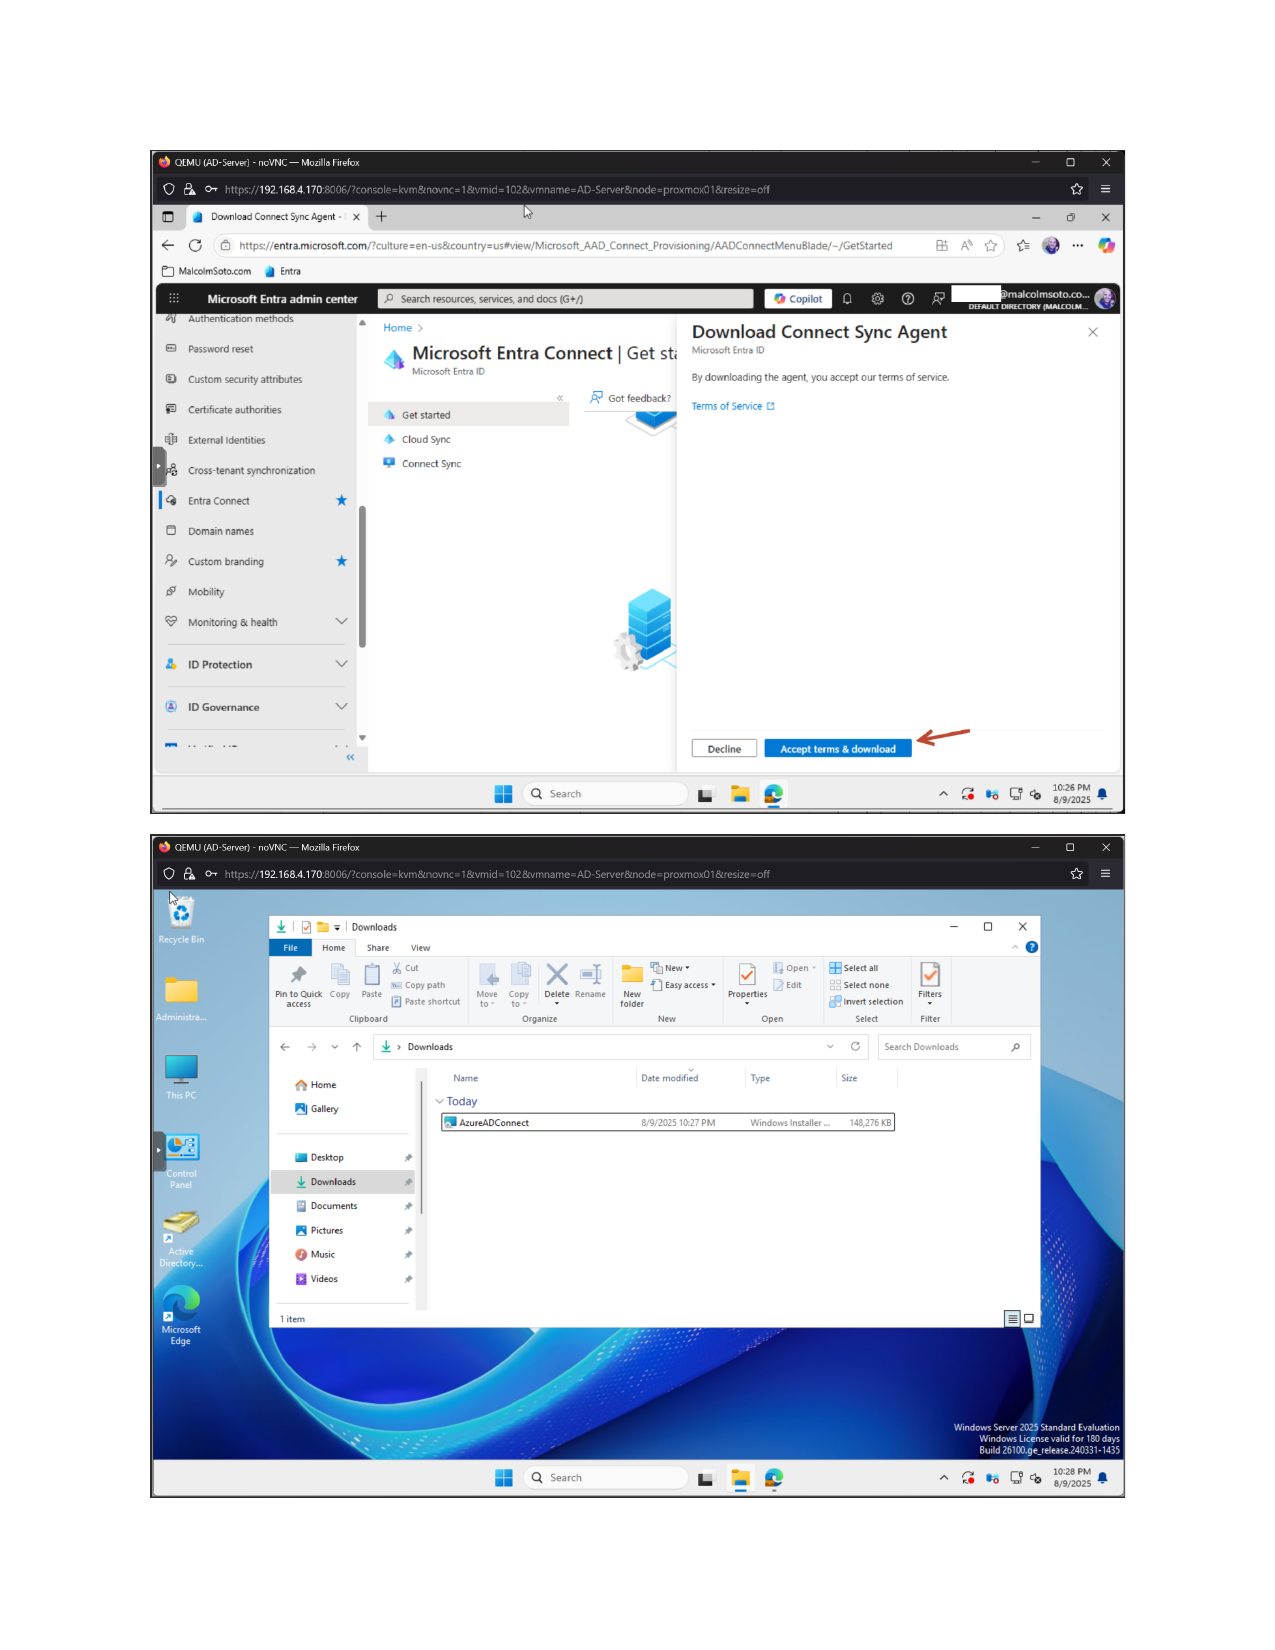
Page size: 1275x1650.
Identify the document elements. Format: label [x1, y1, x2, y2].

picture [150, 150, 1125, 814]
picture [150, 834, 1125, 1498]
